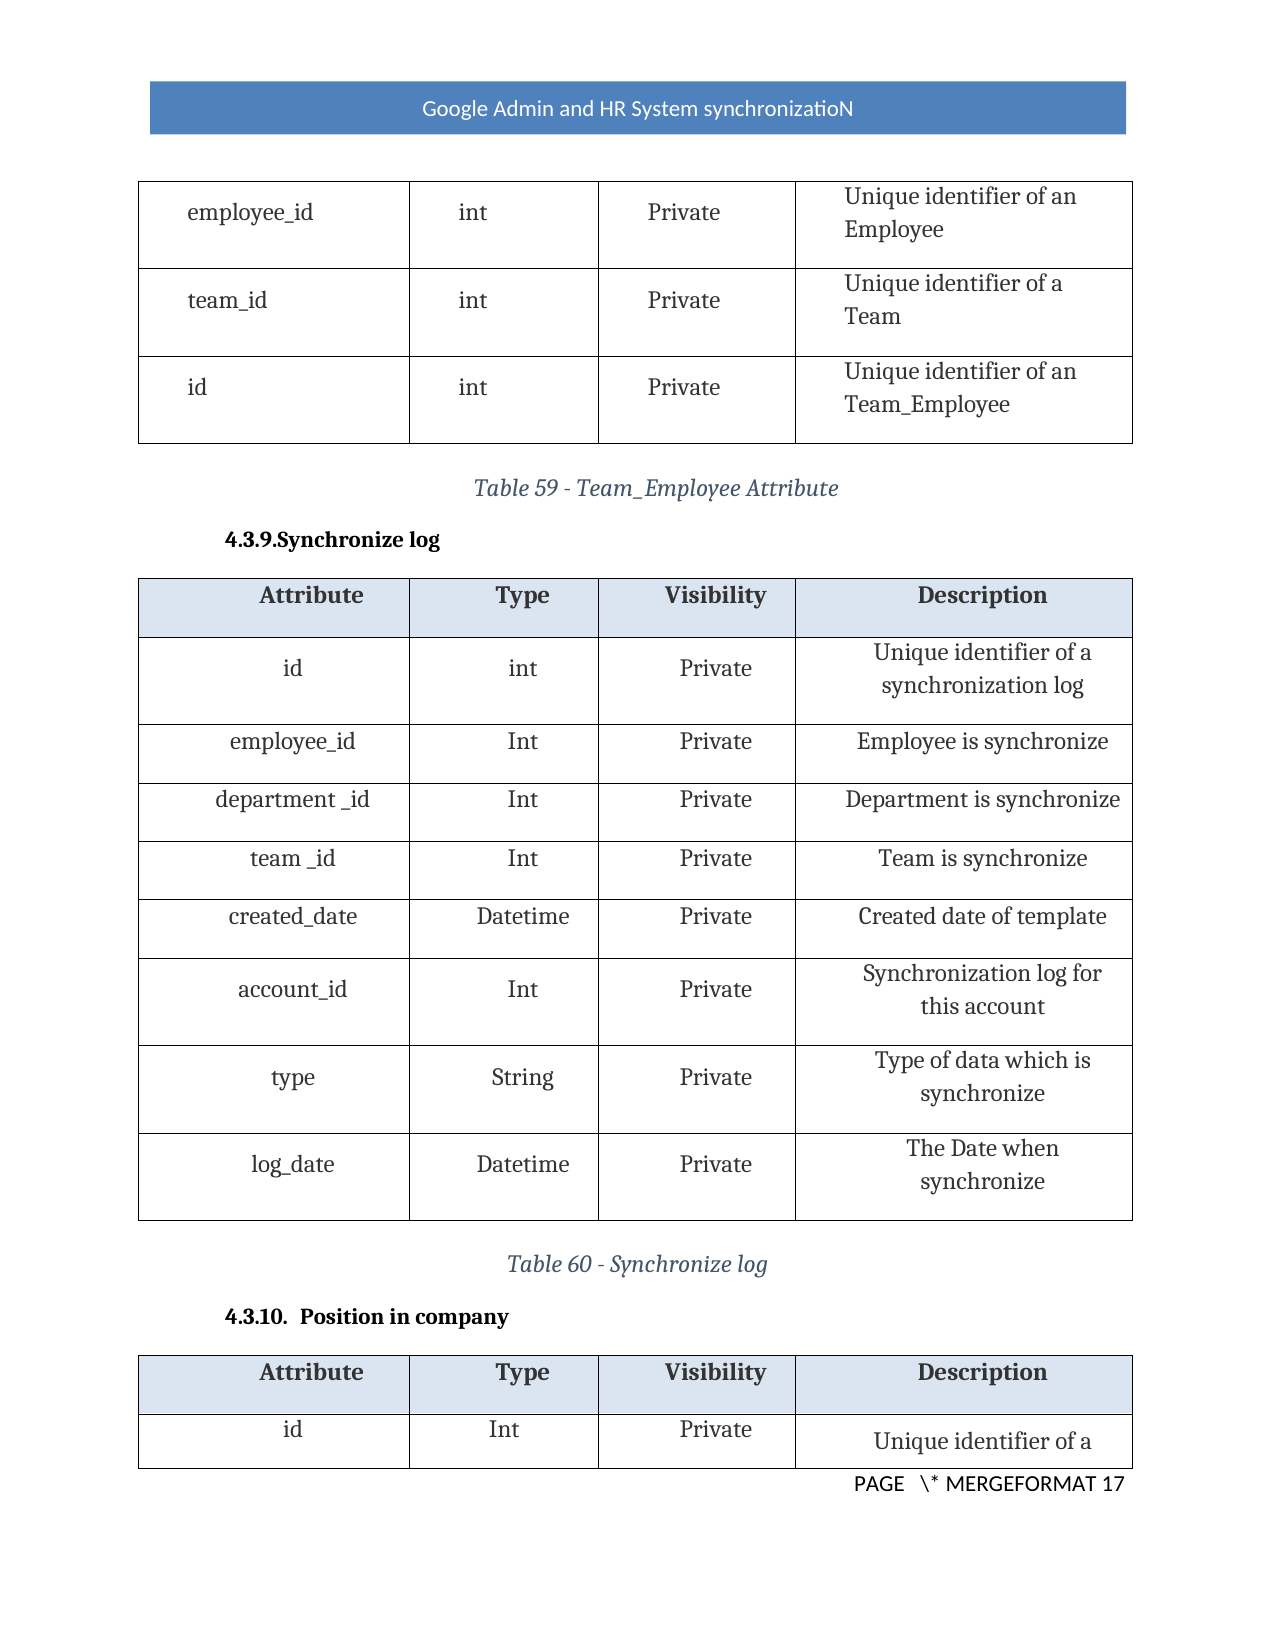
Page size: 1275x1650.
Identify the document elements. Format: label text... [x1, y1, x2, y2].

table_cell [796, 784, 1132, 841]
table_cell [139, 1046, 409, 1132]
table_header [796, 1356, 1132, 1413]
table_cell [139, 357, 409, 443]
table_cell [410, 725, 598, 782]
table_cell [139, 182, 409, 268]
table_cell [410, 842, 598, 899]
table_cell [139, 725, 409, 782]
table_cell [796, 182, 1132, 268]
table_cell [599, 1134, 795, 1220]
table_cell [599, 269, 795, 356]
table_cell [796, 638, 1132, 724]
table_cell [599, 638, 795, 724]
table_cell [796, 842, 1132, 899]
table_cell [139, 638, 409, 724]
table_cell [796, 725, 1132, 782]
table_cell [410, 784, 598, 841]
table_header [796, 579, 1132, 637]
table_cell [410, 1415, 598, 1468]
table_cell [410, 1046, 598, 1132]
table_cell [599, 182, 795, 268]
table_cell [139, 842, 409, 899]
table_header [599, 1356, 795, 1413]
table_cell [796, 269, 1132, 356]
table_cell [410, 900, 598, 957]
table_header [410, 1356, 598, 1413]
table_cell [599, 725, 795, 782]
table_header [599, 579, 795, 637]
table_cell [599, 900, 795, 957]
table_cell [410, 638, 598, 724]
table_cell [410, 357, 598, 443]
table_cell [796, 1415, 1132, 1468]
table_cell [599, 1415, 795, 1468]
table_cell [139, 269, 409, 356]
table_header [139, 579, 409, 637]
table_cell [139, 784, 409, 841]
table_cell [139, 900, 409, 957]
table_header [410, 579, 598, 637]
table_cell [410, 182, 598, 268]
text Table 60 - Synchronize log [150, 1250, 1125, 1279]
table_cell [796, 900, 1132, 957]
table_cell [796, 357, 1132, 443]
text Table 59 - Team_Employee Attribute [187, 473, 1125, 502]
subtitle Synchronize log [225, 527, 1125, 554]
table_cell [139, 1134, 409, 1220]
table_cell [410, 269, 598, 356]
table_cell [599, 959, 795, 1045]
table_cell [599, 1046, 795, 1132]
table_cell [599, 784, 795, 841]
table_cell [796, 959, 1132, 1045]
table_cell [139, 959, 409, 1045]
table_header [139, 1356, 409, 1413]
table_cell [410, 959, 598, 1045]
subtitle Position in company [225, 1304, 1125, 1330]
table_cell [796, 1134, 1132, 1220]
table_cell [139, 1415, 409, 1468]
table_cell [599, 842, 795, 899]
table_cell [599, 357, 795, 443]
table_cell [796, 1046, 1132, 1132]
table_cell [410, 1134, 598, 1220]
